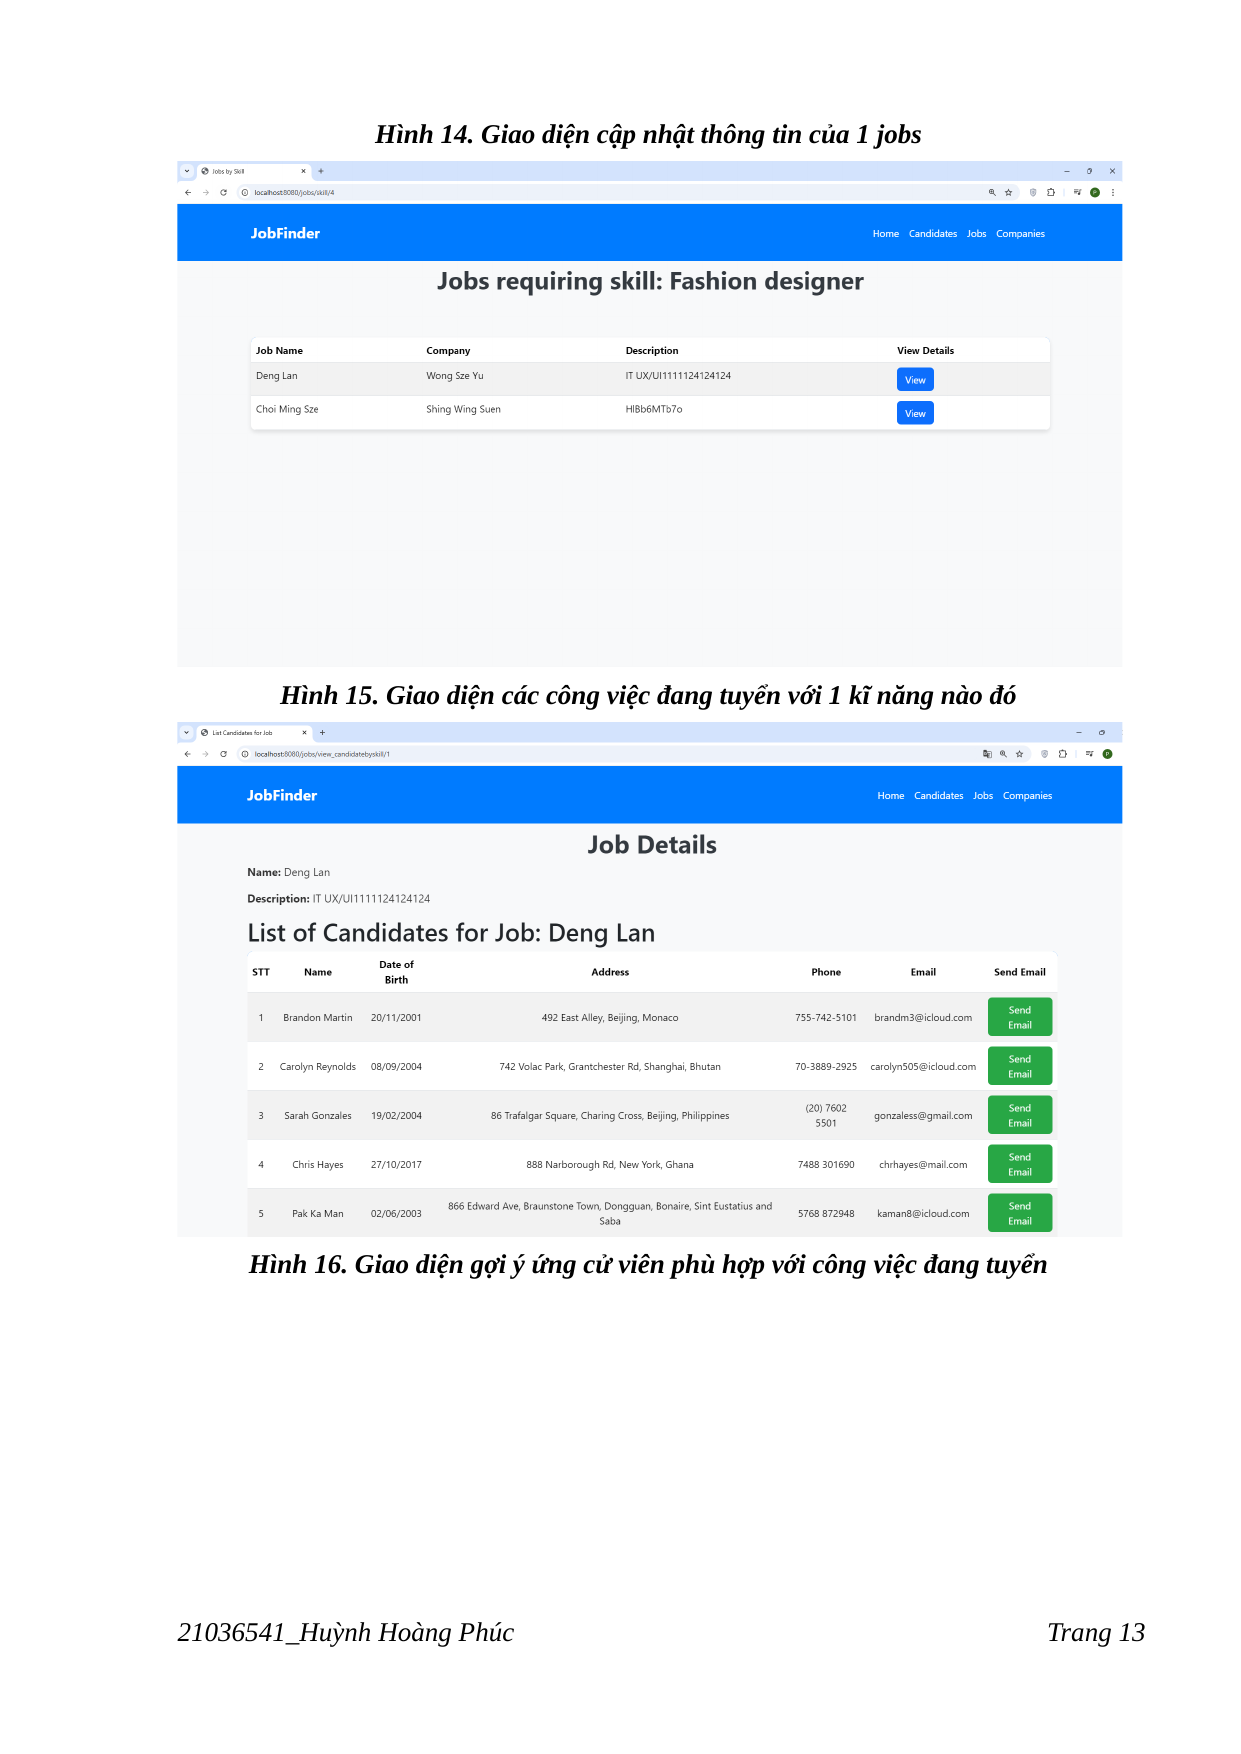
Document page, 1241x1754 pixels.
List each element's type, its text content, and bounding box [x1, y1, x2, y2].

picture [177, 161, 1123, 667]
picture [177, 722, 1123, 1237]
text Hình . Giao diện cập nhật thông tin của 1 jobs [177, 118, 1122, 149]
text Hình . Giao diện gợi ý ứng cử viên phù hợp với công việc đang tuyển [177, 1249, 1122, 1280]
text Hình . Giao diện các công việc đang tuyển với 1 kĩ năng nào đó [177, 679, 1122, 710]
